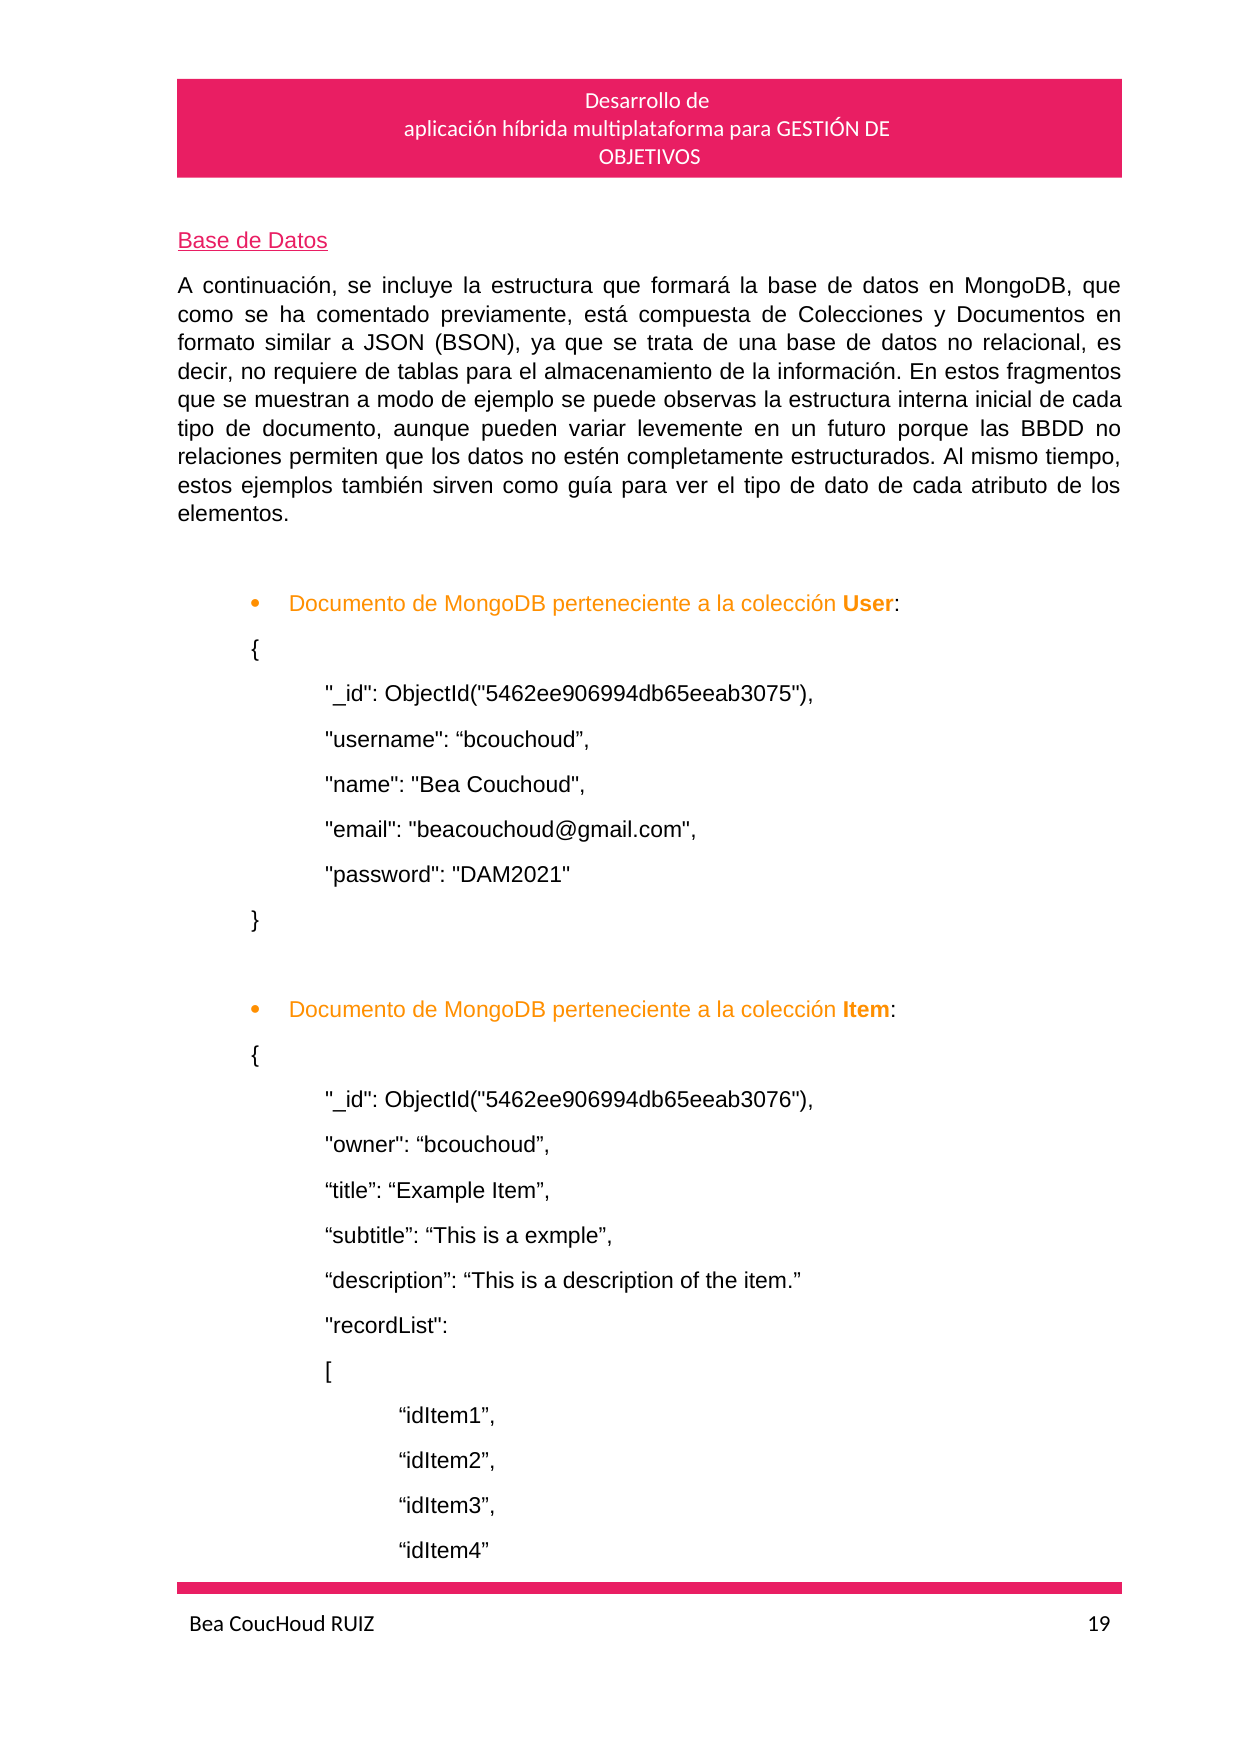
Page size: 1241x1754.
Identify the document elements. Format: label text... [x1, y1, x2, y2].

text “subtitle”: “This is a exmple”, [325, 1222, 1122, 1248]
list Documento de MongoDB perteneciente a la colección Item: [251, 996, 1122, 1022]
text [ [325, 1357, 1122, 1383]
text "email": "beacouchoud@gmail.com", [325, 816, 1122, 842]
text "username": “bcouchoud”, [325, 726, 1122, 752]
text Base de Datos [177, 227, 1122, 254]
text "password": "DAM2021" [325, 861, 1122, 887]
text "_id": ObjectId("5462ee906994db65eeab3076"), [325, 1086, 1122, 1113]
text { [251, 1041, 1122, 1068]
text "_id": ObjectId("5462ee906994db65eeab3075"), [325, 680, 1122, 707]
text “idItem2”, [325, 1447, 1122, 1473]
text “idItem4” [325, 1537, 1122, 1564]
text } [251, 906, 1122, 932]
text "owner": “bcouchoud”, [325, 1131, 1122, 1158]
text A continuación, se incluye la estructura que formará la base de datos en MongoDB, que como se ha comentado previamente, está compuesta de Colecciones y Documentos en formato similar a JSON (BSON), ya que se trata de una base de datos no relacional, es decir, no requiere de tablas para el almacenamiento de la información. En estos fragmentos que se muestran a modo de ejemplo se puede observas la estructura interna inicial de cada tipo de documento, aunque pueden variar levemente en un futuro porque las BBDD no relaciones permiten que los datos no estén completamente estructurados. Al mismo tiempo, estos ejemplos también sirven como guía para ver el tipo de dato de cada atributo de los elementos. [177, 272, 1122, 526]
text “description”: “This is a description of the item.” [325, 1267, 1122, 1293]
text “title”: “Example Item”, [325, 1177, 1122, 1203]
text “idItem3”, [325, 1492, 1122, 1519]
text "name": "Bea Couchoud", [325, 771, 1122, 797]
text { [251, 635, 1122, 662]
text “idItem1”, [325, 1402, 1122, 1428]
list Documento de MongoDB perteneciente a la colección User: [251, 590, 1122, 617]
text "recordList": [325, 1312, 1122, 1338]
